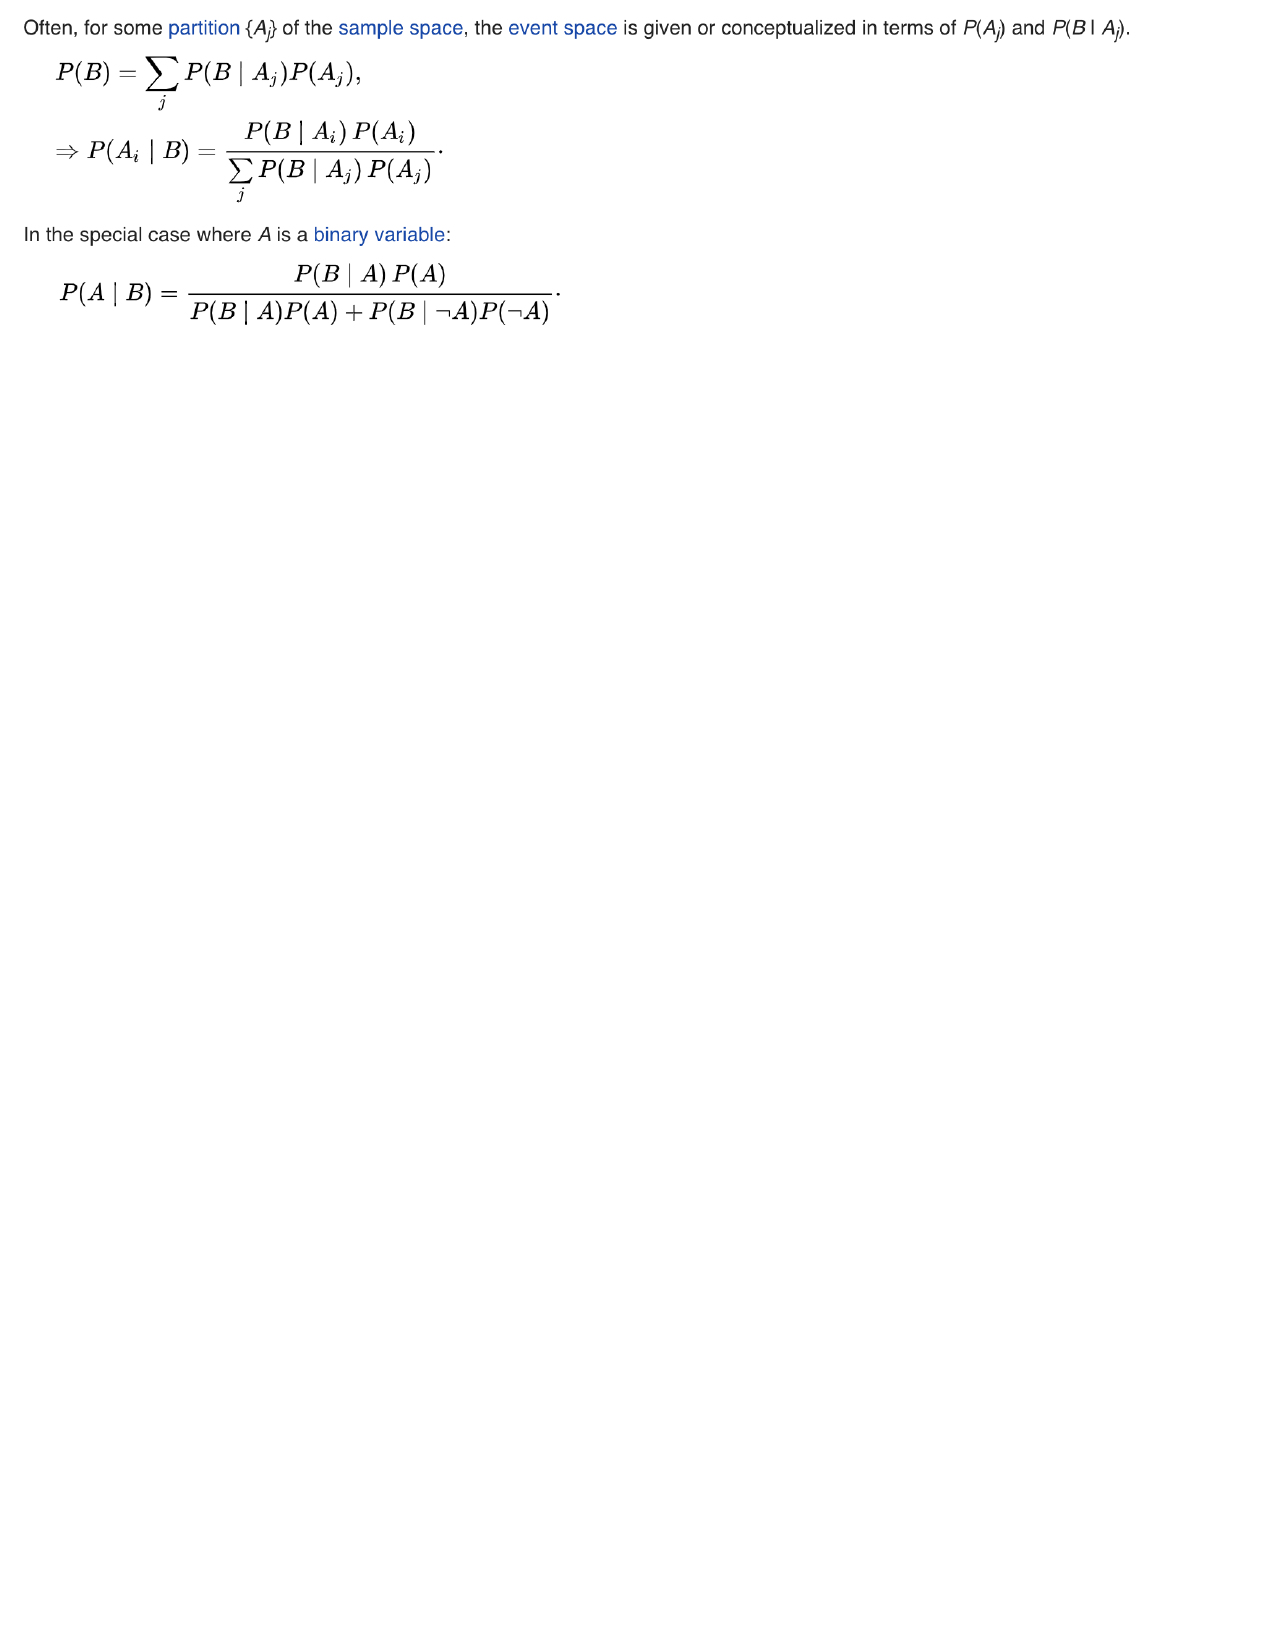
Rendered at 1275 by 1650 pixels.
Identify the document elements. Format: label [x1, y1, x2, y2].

picture [20, 8, 1135, 335]
